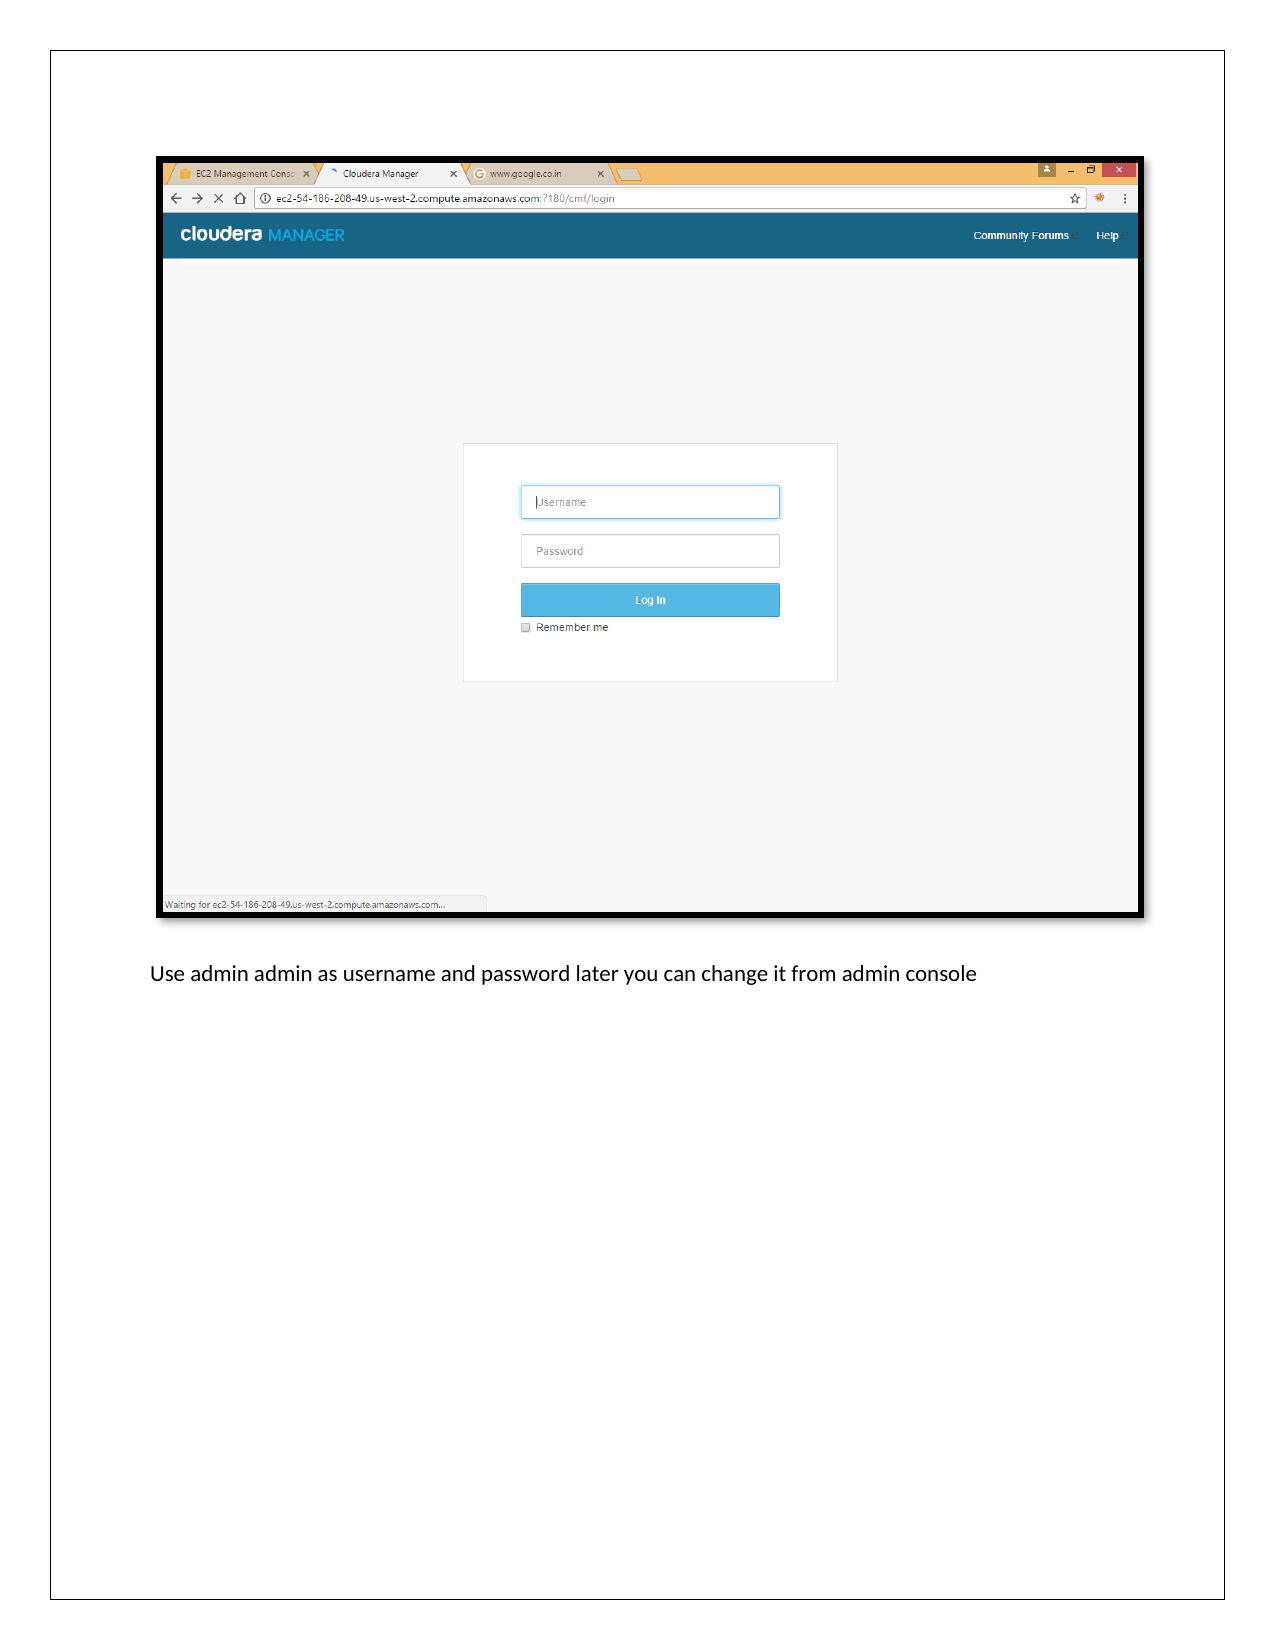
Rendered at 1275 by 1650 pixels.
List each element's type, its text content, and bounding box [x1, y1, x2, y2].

picture [163, 163, 1138, 912]
text Use admin admin as username and password later you can change it from admin console [150, 959, 1125, 987]
